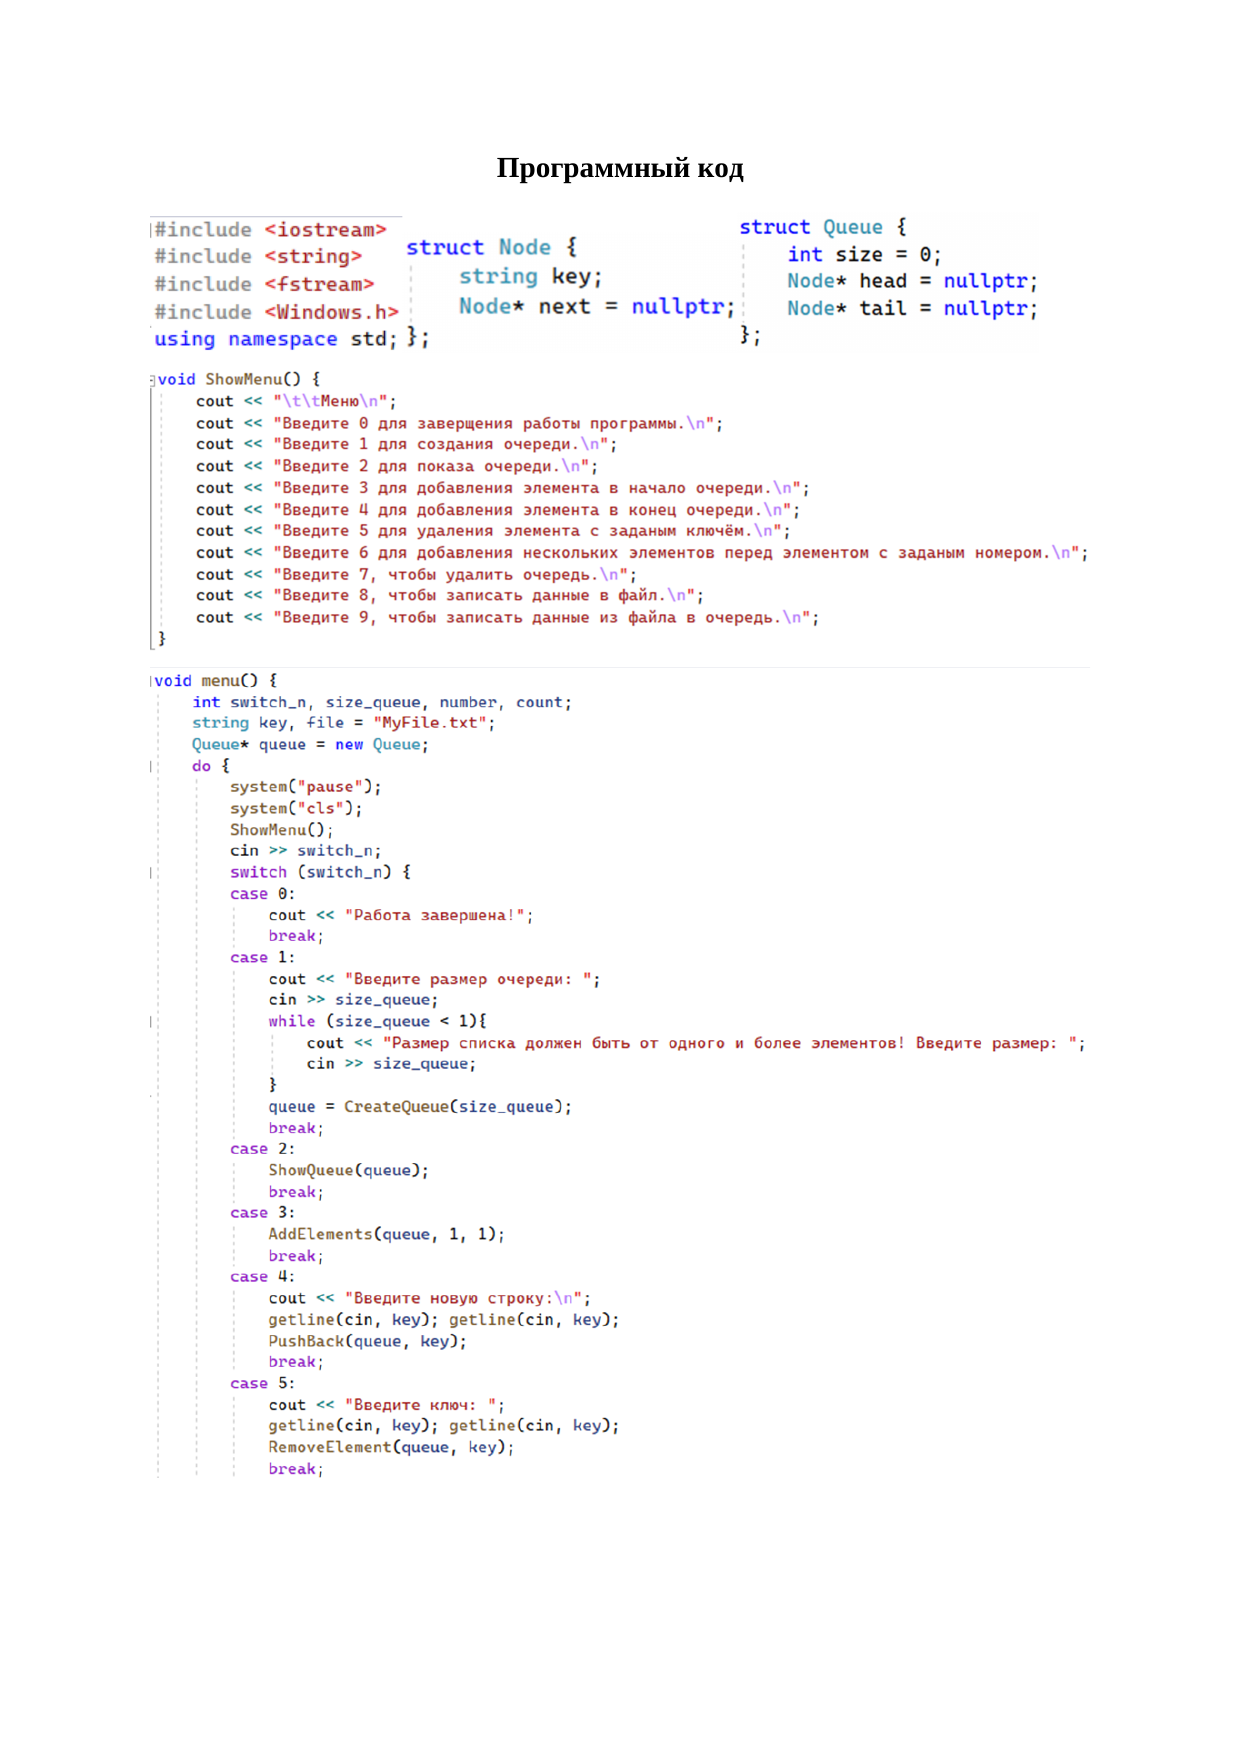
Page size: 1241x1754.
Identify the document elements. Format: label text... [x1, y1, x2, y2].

picture [150, 368, 1091, 651]
picture [150, 212, 1040, 353]
picture [150, 667, 1091, 1478]
subtitle Программный код [150, 150, 1090, 183]
